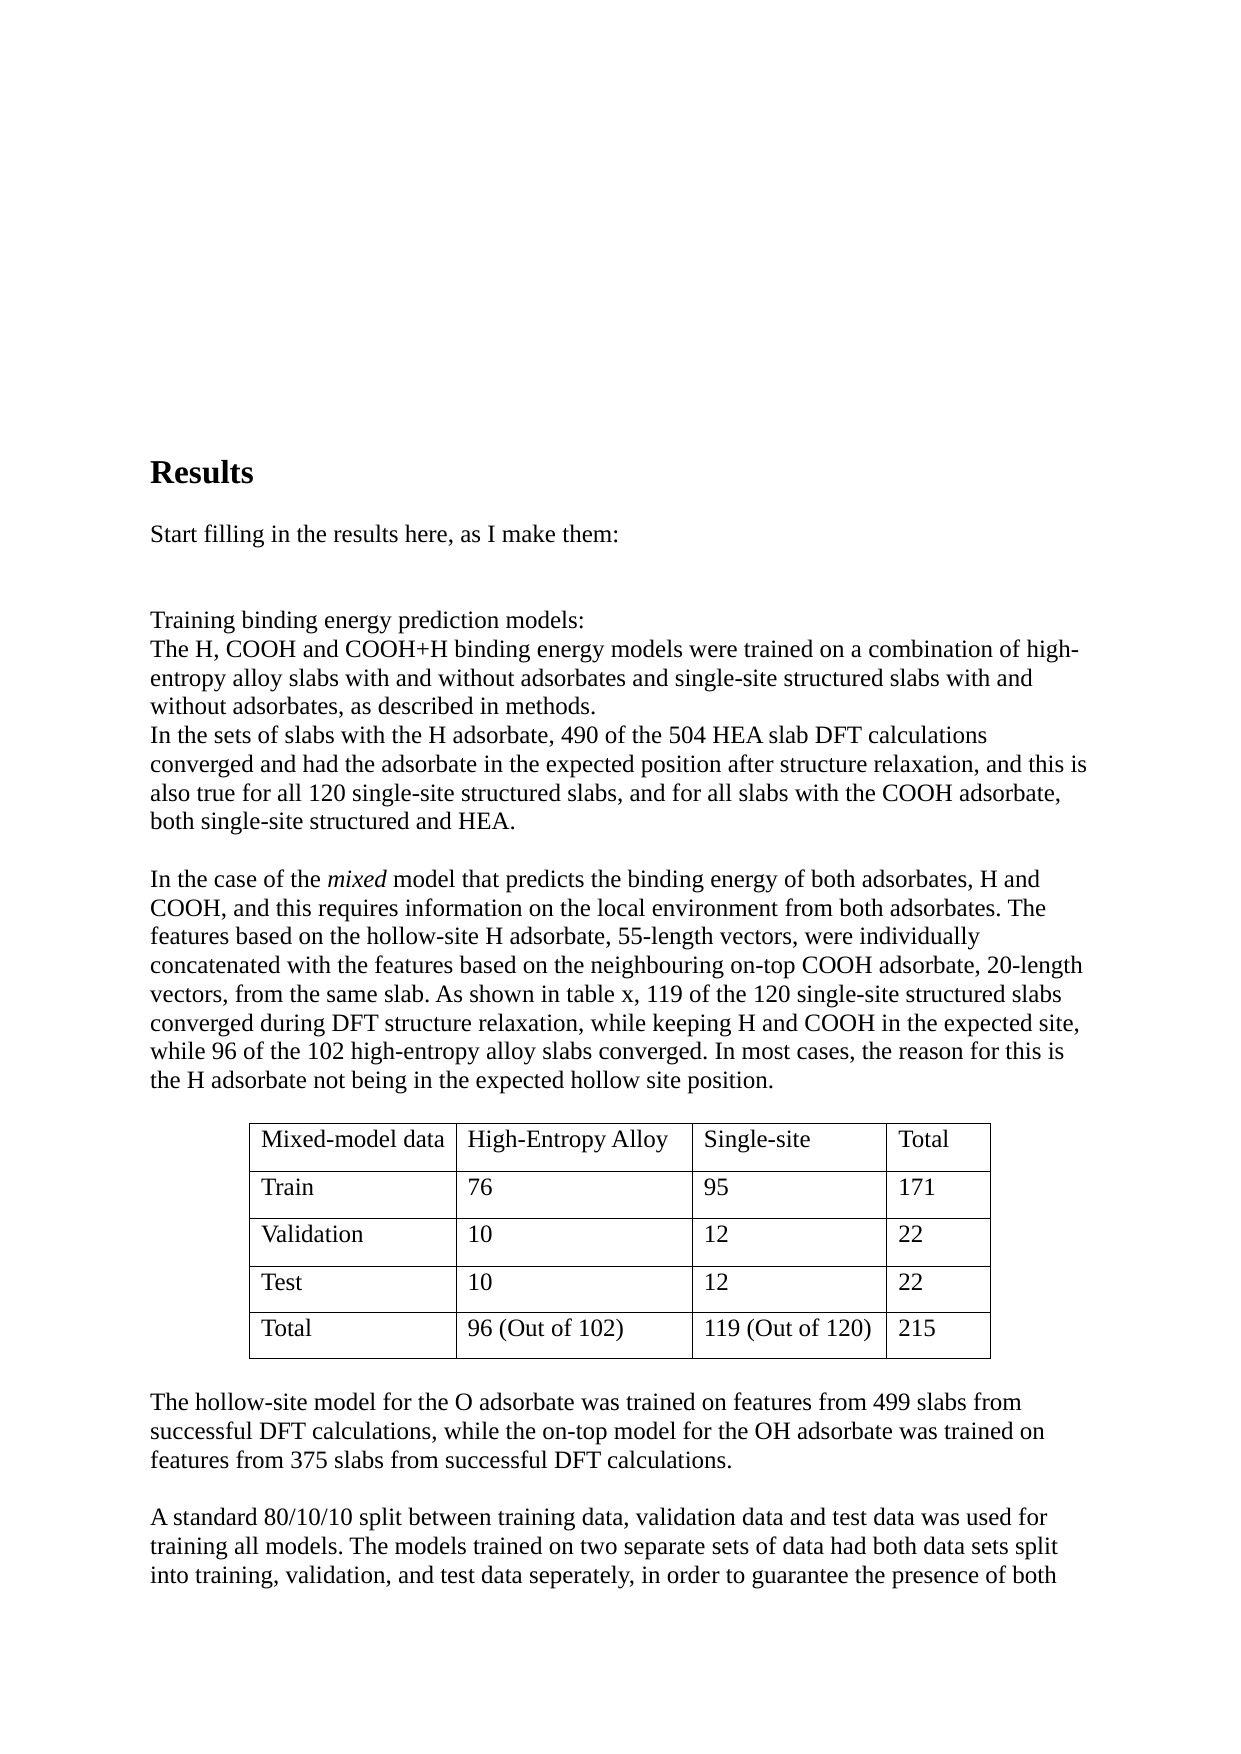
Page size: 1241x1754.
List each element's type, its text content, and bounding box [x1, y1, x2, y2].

text The H, COOH and COOH+H binding energy models were trained on a combination of high-entropy alloy slabs with and without adsorbates and single-site structured slabs with and without adsorbates, as described in methods. [150, 634, 1090, 720]
table_header Total [887, 1124, 990, 1171]
text The hollow-site model for the O adsorbate was trained on features from 499 slabs from successful DFT calculations, while the on-top model for the OH adsorbate was trained on features from 375 slabs from successful DFT calculations. [150, 1387, 1090, 1473]
table_cell 22 [887, 1267, 990, 1312]
text Start filling in the results here, as I make them: [150, 519, 1090, 548]
table_cell 171 [887, 1172, 990, 1218]
table_cell 22 [887, 1219, 990, 1266]
table_header Single-site [693, 1124, 886, 1171]
table_cell Test [250, 1267, 456, 1312]
table_cell 10 [457, 1267, 692, 1312]
table_cell 10 [457, 1219, 692, 1266]
text In the sets of slabs with the H adsorbate, 490 of the 504 HEA slab DFT calculations converged and had the adsorbate in the expected position after structure relaxation, and this is also true for all 120 single-site structured slabs, and for all slabs with the COOH adsorbate, both single-site structured and HEA. [150, 720, 1090, 835]
table_cell 215 [887, 1313, 990, 1357]
text In the case of the mixed model that predicts the binding energy of both adsorbates, H and COOH, and this requires information on the local environment from both adsorbates. The features based on the hollow-site H adsorbate, 55-length vectors, were individually concatenated with the features based on the neighbouring on-top COOH adsorbate, 20-length vectors, from the same slab. As shown in table x, 119 of the 120 single-site structured slabs converged during DFT structure relaxation, while keeping H and COOH in the expected site, while 96 of the 102 high-entropy alloy slabs converged. In most cases, the reason for this is the H adsorbate not being in the expected hollow site position. [150, 864, 1090, 1094]
table_cell 12 [693, 1219, 886, 1266]
table_cell 76 [457, 1172, 692, 1218]
table_cell Total [250, 1313, 456, 1357]
table_cell 119 (Out of 120) [693, 1313, 886, 1357]
table_cell 96 (Out of 102) [457, 1313, 692, 1357]
table_cell Train [250, 1172, 456, 1218]
table_header High-Entropy Alloy [457, 1124, 692, 1171]
table_header Mixed-model data [250, 1124, 456, 1171]
text Training binding energy prediction models: [150, 605, 1090, 634]
table_cell 95 [693, 1172, 886, 1218]
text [150, 1502, 1090, 1588]
table_cell Validation [250, 1219, 456, 1266]
text Results [150, 452, 1090, 490]
table_cell 12 [693, 1267, 886, 1312]
